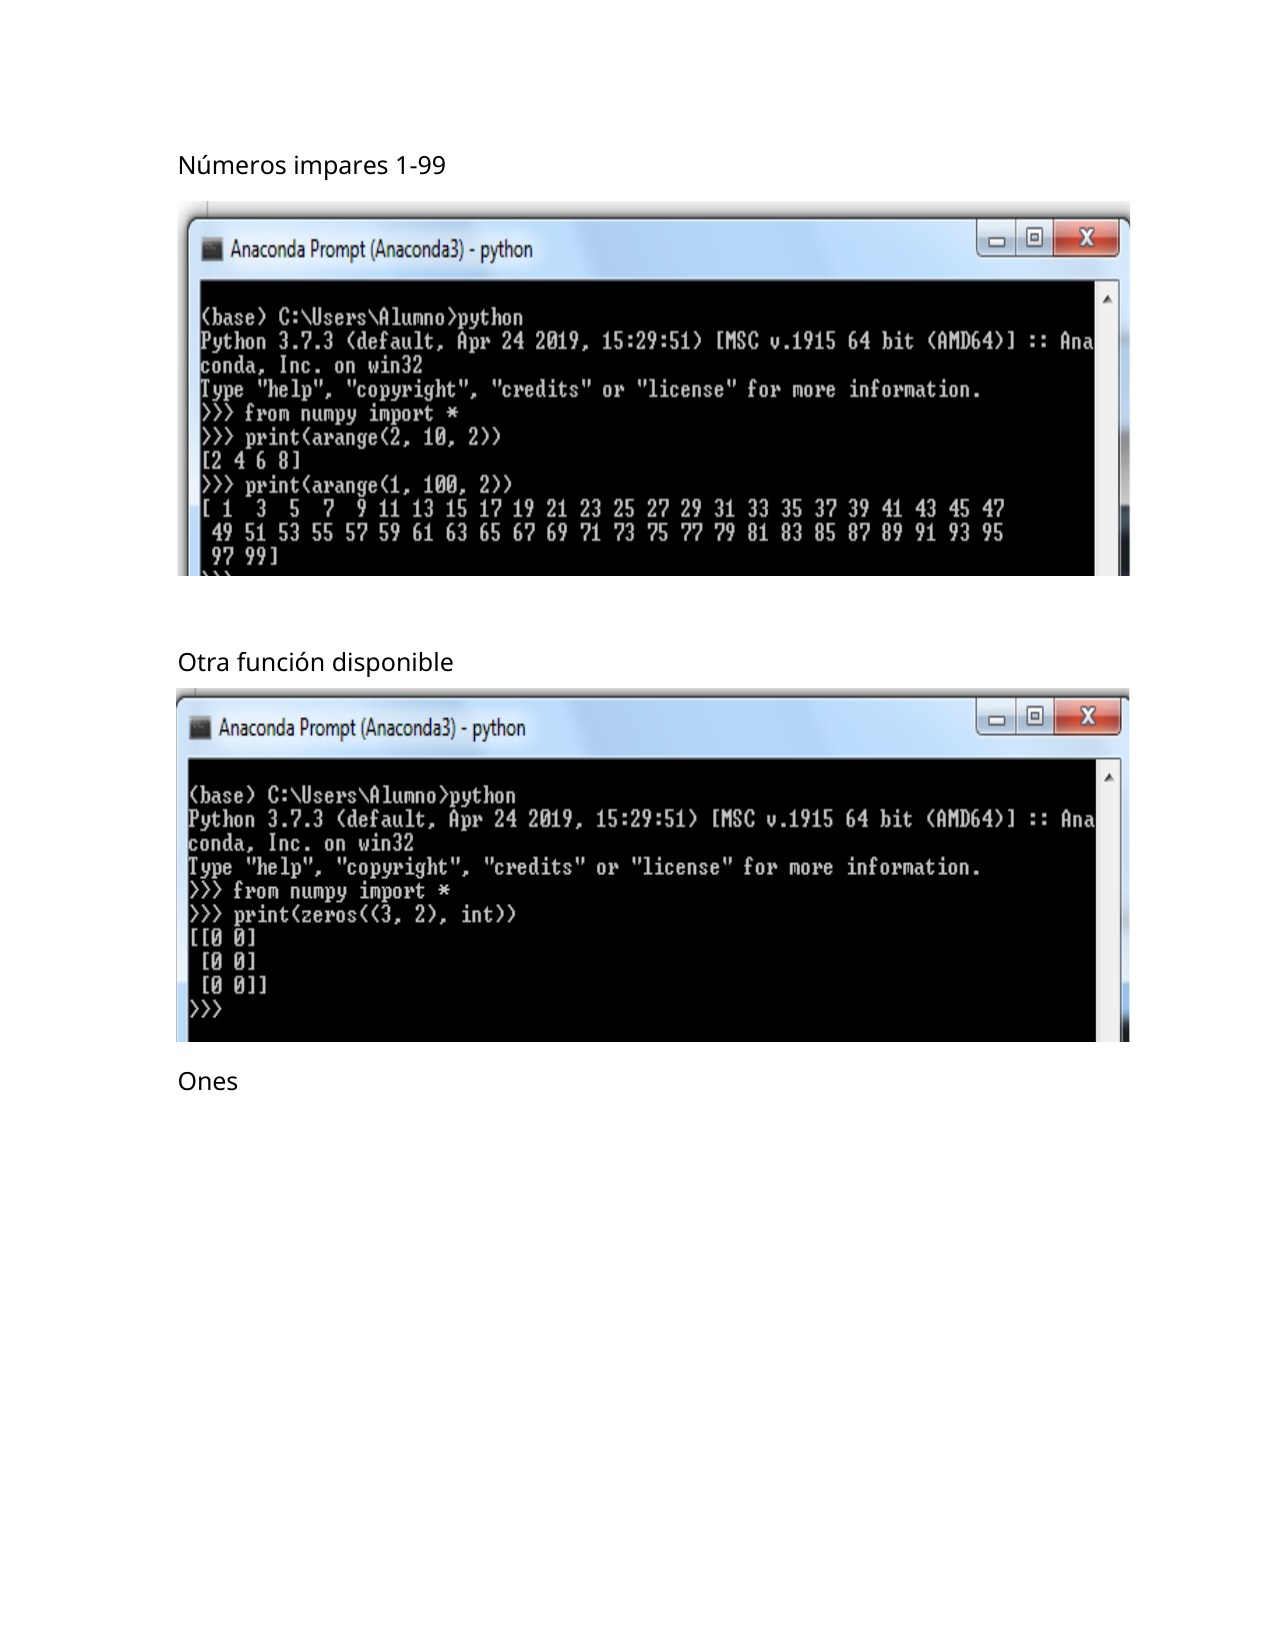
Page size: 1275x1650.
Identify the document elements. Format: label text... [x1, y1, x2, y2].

picture [176, 688, 1130, 1042]
text Números impares 1-99 [177, 148, 1098, 182]
text Otra función disponible [177, 645, 1098, 679]
text Ones [177, 1042, 1098, 1097]
picture [177, 201, 1131, 576]
